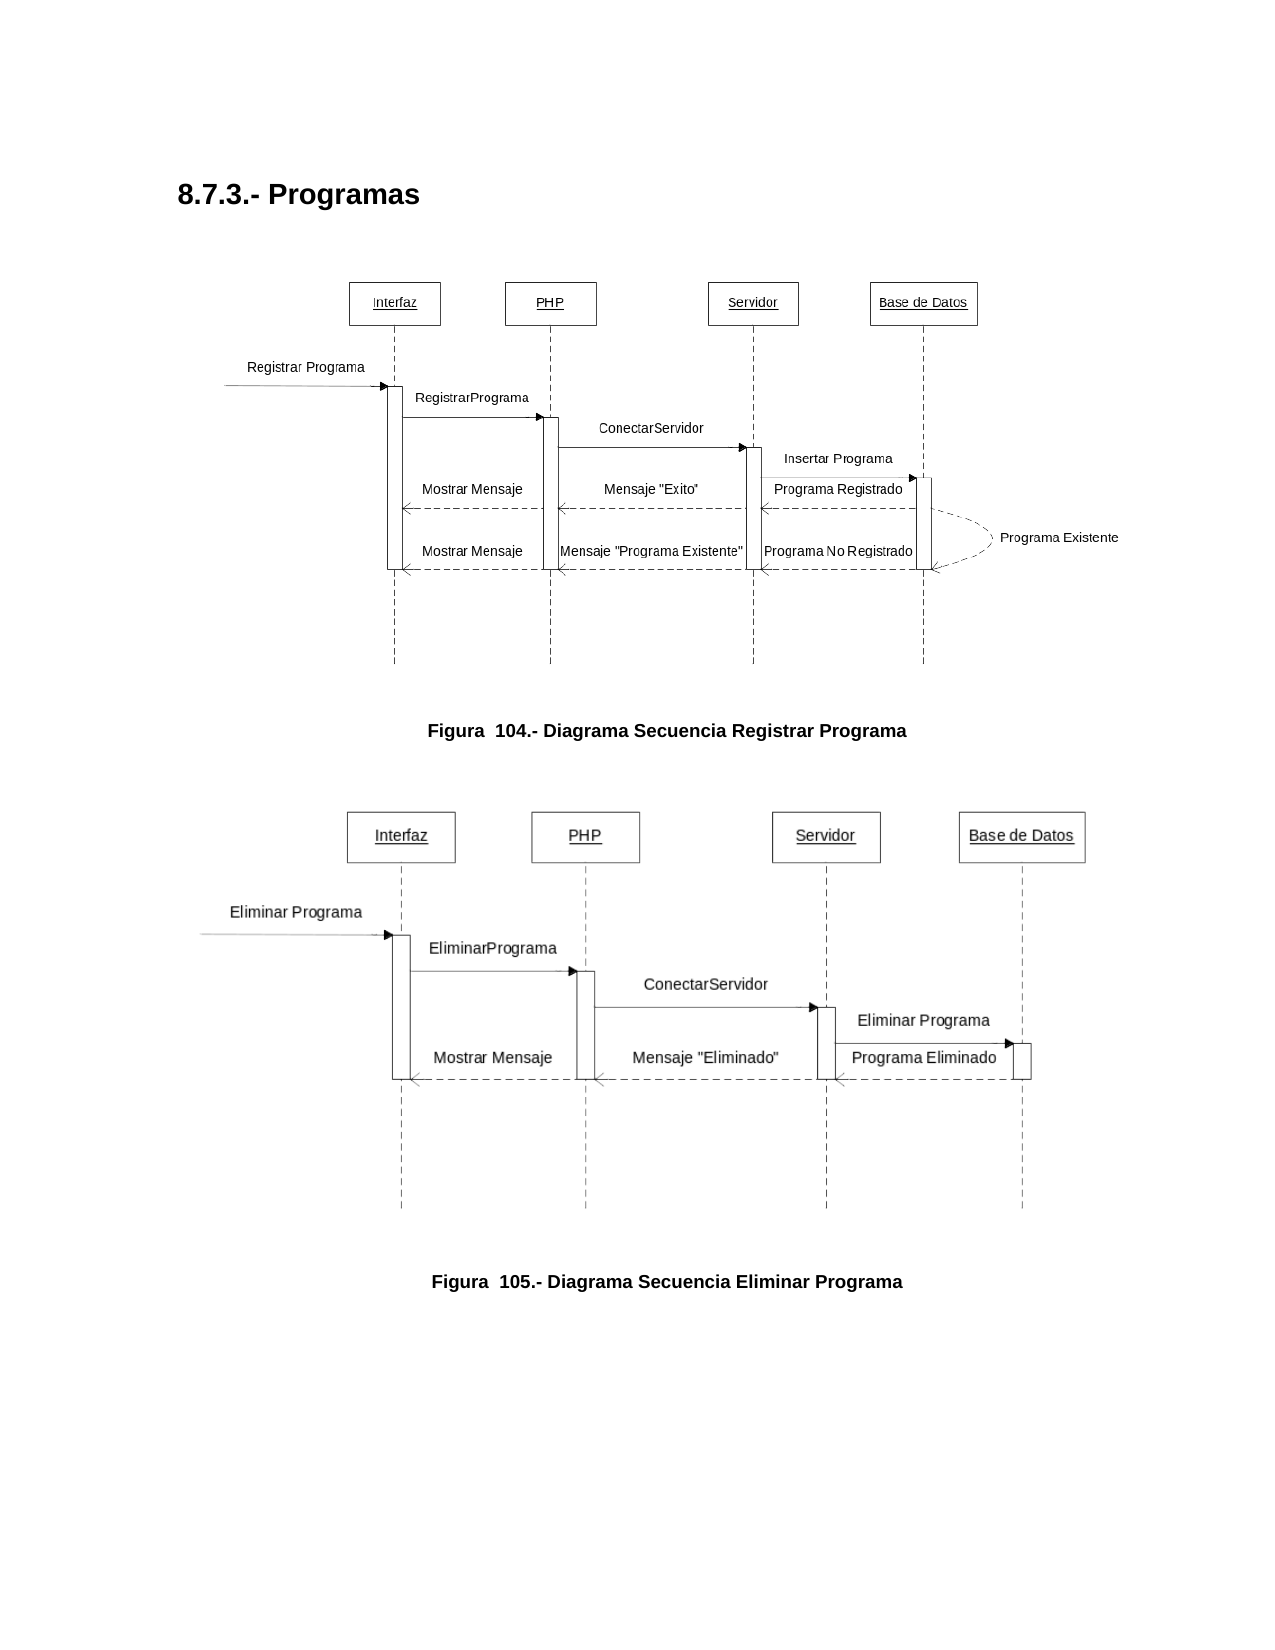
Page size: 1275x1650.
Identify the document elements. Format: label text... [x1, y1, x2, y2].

subtitle 8.7.3.- Programas [177, 177, 1157, 211]
